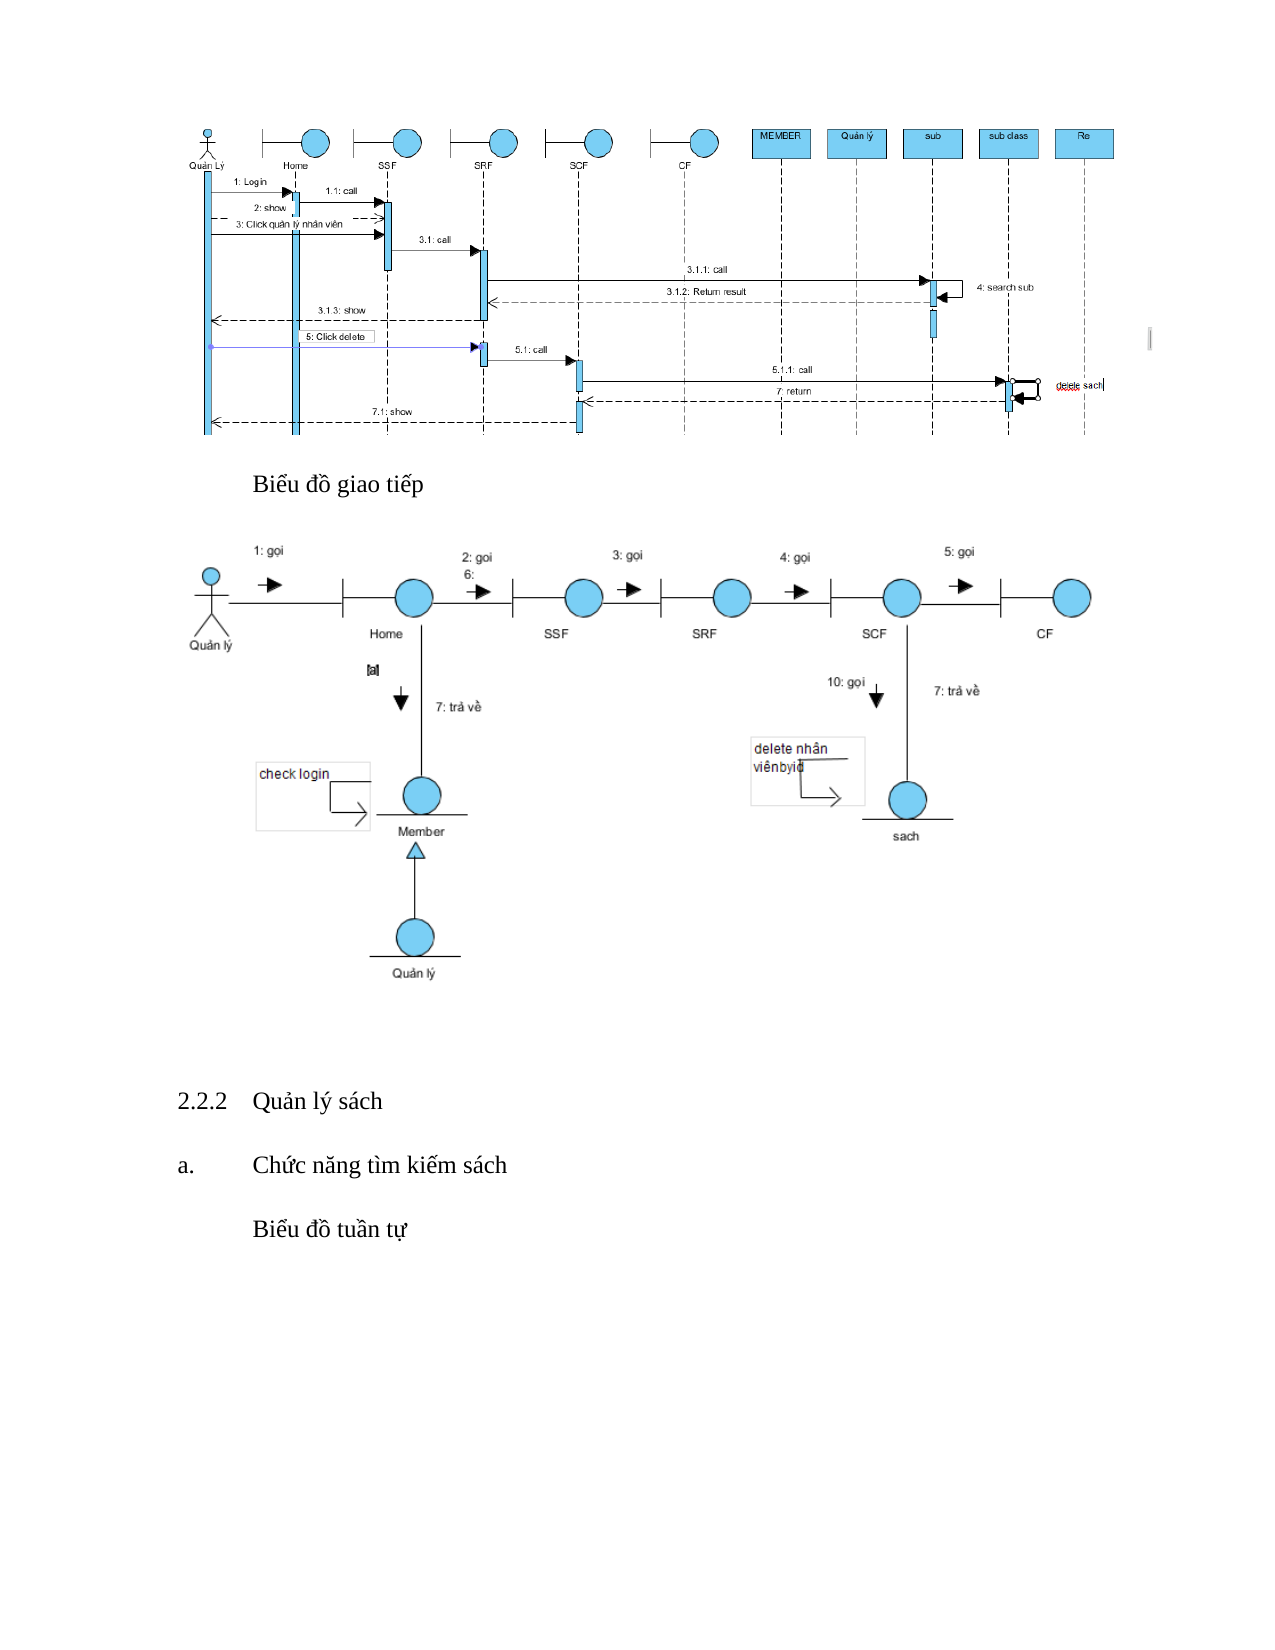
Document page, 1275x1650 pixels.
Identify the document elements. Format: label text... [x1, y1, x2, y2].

text 2.2.2 Quản lý sách [177, 1086, 1157, 1115]
picture [177, 533, 1153, 1052]
text Biểu đồ giao tiếp [177, 469, 1157, 498]
text a. Chức năng tìm kiếm sách [177, 1150, 1157, 1179]
list Biểu đồ tuần tự [252, 1214, 1157, 1243]
picture [177, 118, 1153, 435]
